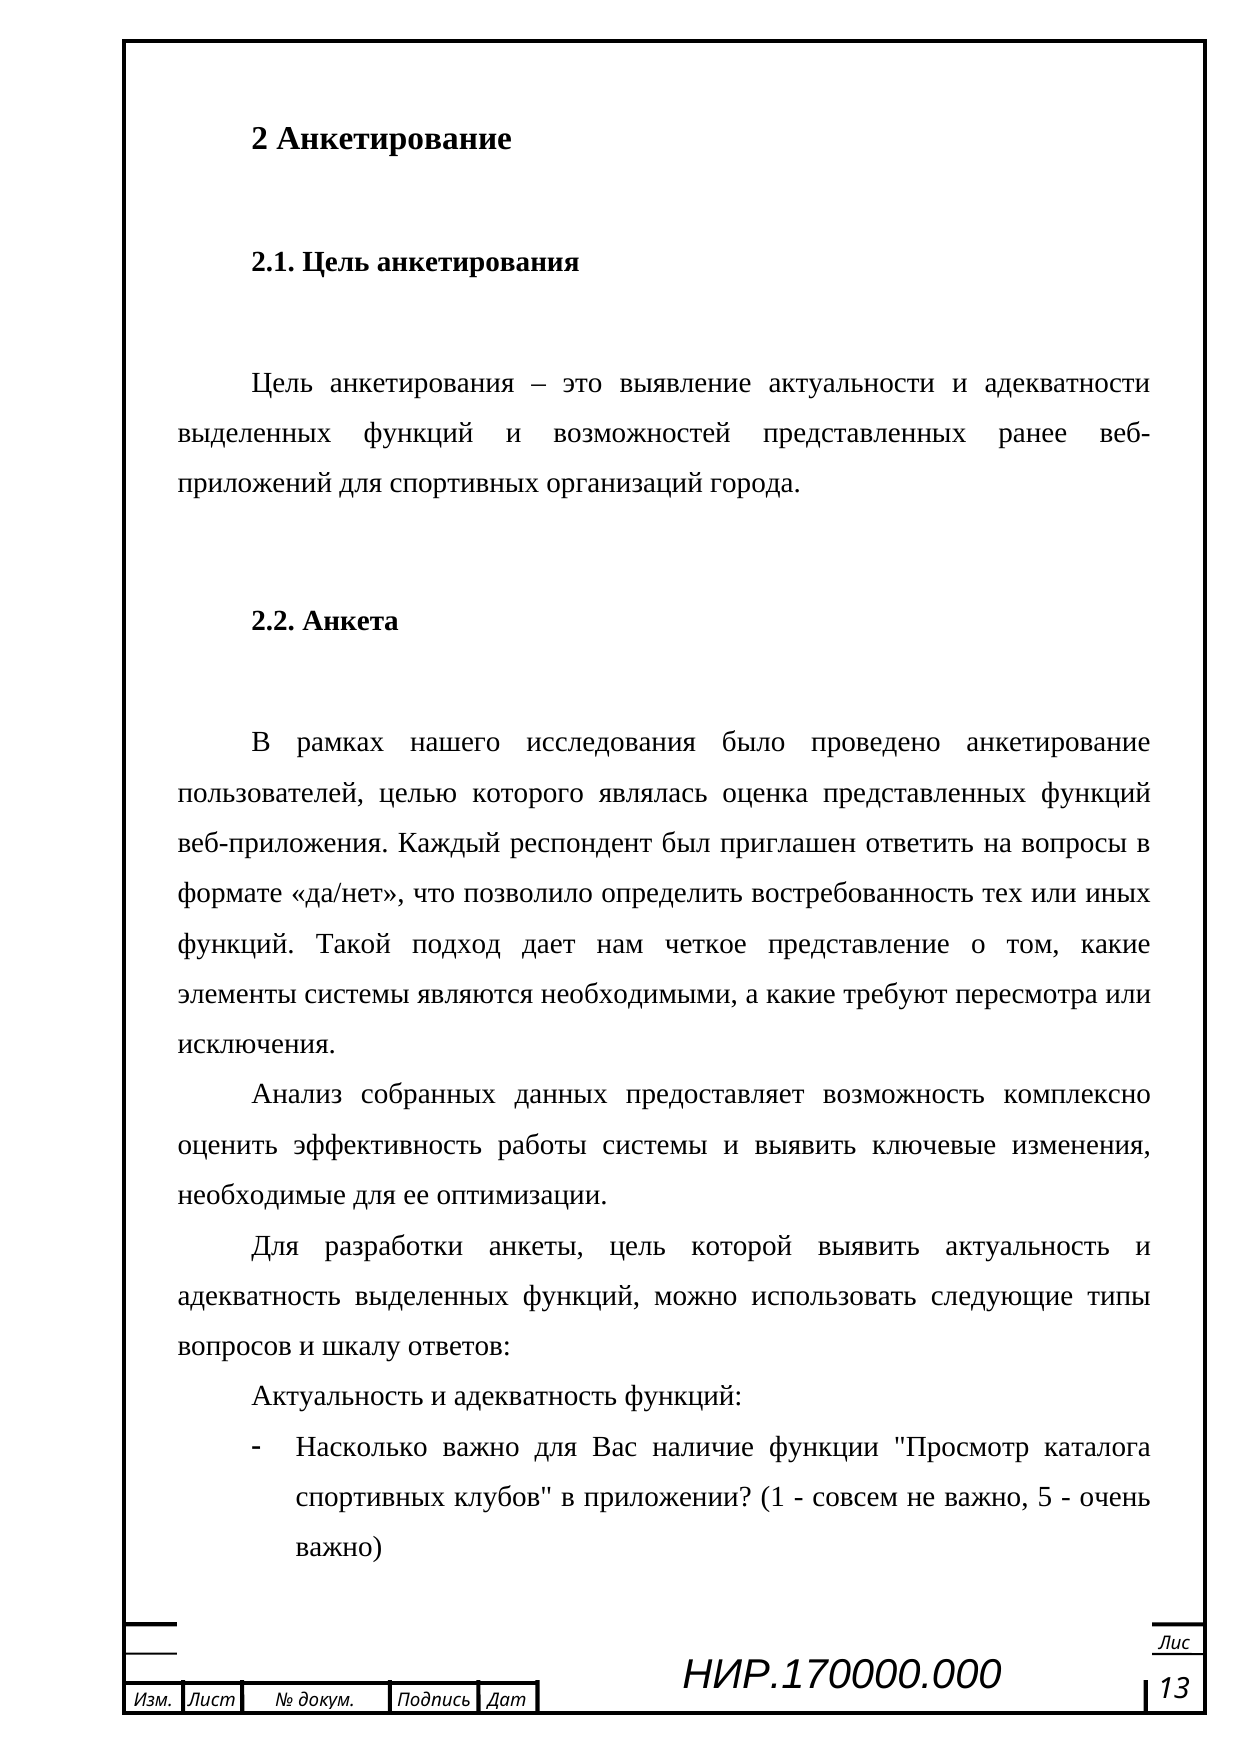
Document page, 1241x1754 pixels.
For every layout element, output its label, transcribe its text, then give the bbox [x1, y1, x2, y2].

text Анализ собранных данных предоставляет возможность комплексно оценить эффективность работы системы и выявить ключевые изменения, необходимые для ее оптимизации. [177, 1077, 1152, 1211]
list Насколько важно для Вас наличие функции "Просмотр каталога спортивных клубов" в приложении? (1 - совсем не важно, 5 - очень важно) [251, 1429, 1152, 1563]
subtitle 2 Анкетирование [177, 118, 1152, 156]
subtitle 2.1. Цель анкетирования [177, 244, 1152, 277]
text Цель анкетирования – это выявление актуальности и адекватности выделенных функций и возможностей представленных ранее веб-приложений для спортивных организаций города. [177, 365, 1152, 499]
subtitle 2.2. Анкета [177, 603, 1152, 637]
text Актуальность и адекватность функций: [177, 1378, 1152, 1412]
text В рамках нашего исследования было проведено анкетирование пользователей, целью которого являлась оценка представленных функций веб-приложения. Каждый респондент был приглашен ответить на вопросы в формате «да/нет», что позволило определить востребованность тех или иных функций. Такой подход дает нам четкое представление о том, какие элементы системы являются необходимыми, а какие требуют пересмотра или исключения. [177, 724, 1152, 1060]
text Для разработки анкеты, цель которой выявить актуальность и адекватность выделенных функций, можно использовать следующие типы вопросов и шкалу ответов: [177, 1228, 1152, 1362]
